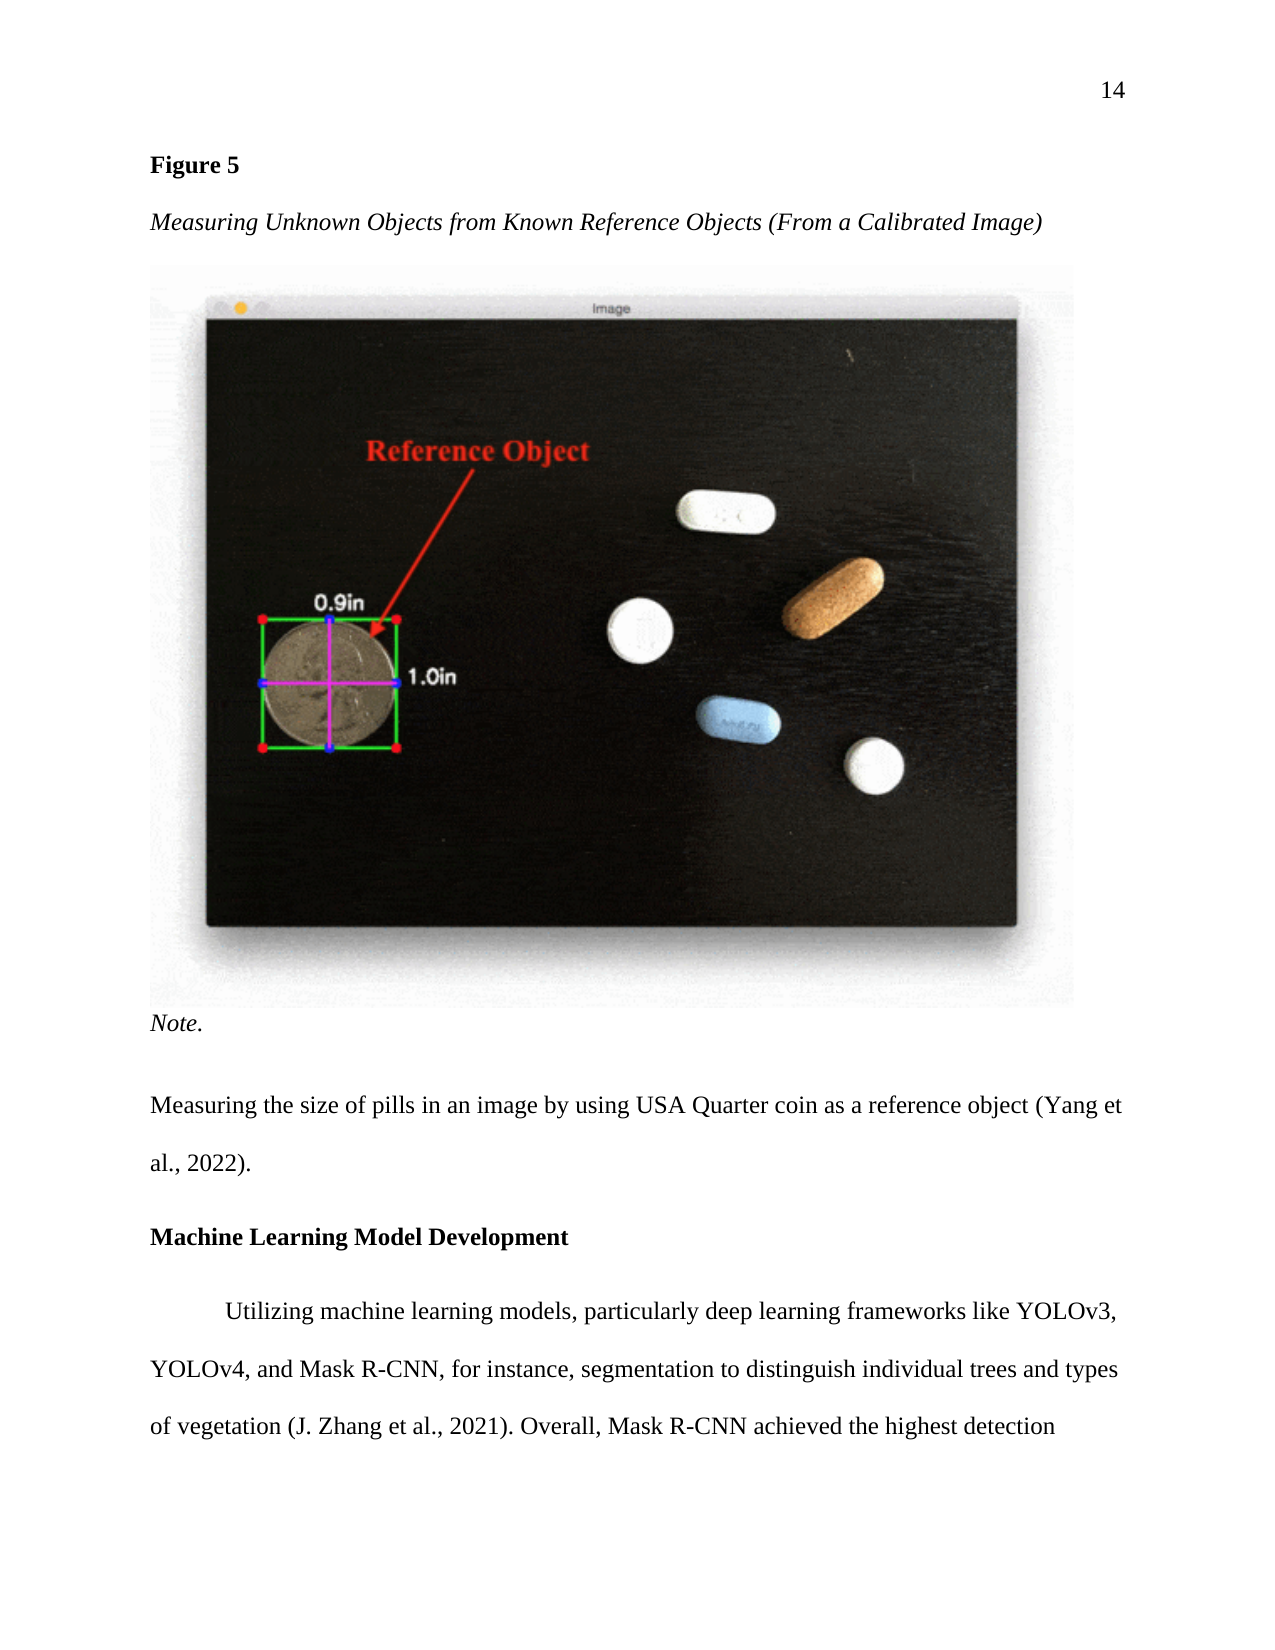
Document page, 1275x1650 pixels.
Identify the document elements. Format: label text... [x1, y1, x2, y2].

text Figure 5 [150, 150, 1125, 179]
picture [150, 265, 1074, 1008]
title Measuring Unknown Objects from Known Reference Objects (From a Calibrated Image) [150, 207, 1125, 237]
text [150, 1296, 1125, 1440]
text Note. [150, 1008, 1125, 1037]
text Measuring the size of pills in an image by using USA Quarter coin as a reference object (Yang et al., 2022). [150, 1090, 1125, 1177]
text Machine Learning Model Development [150, 1222, 1125, 1251]
